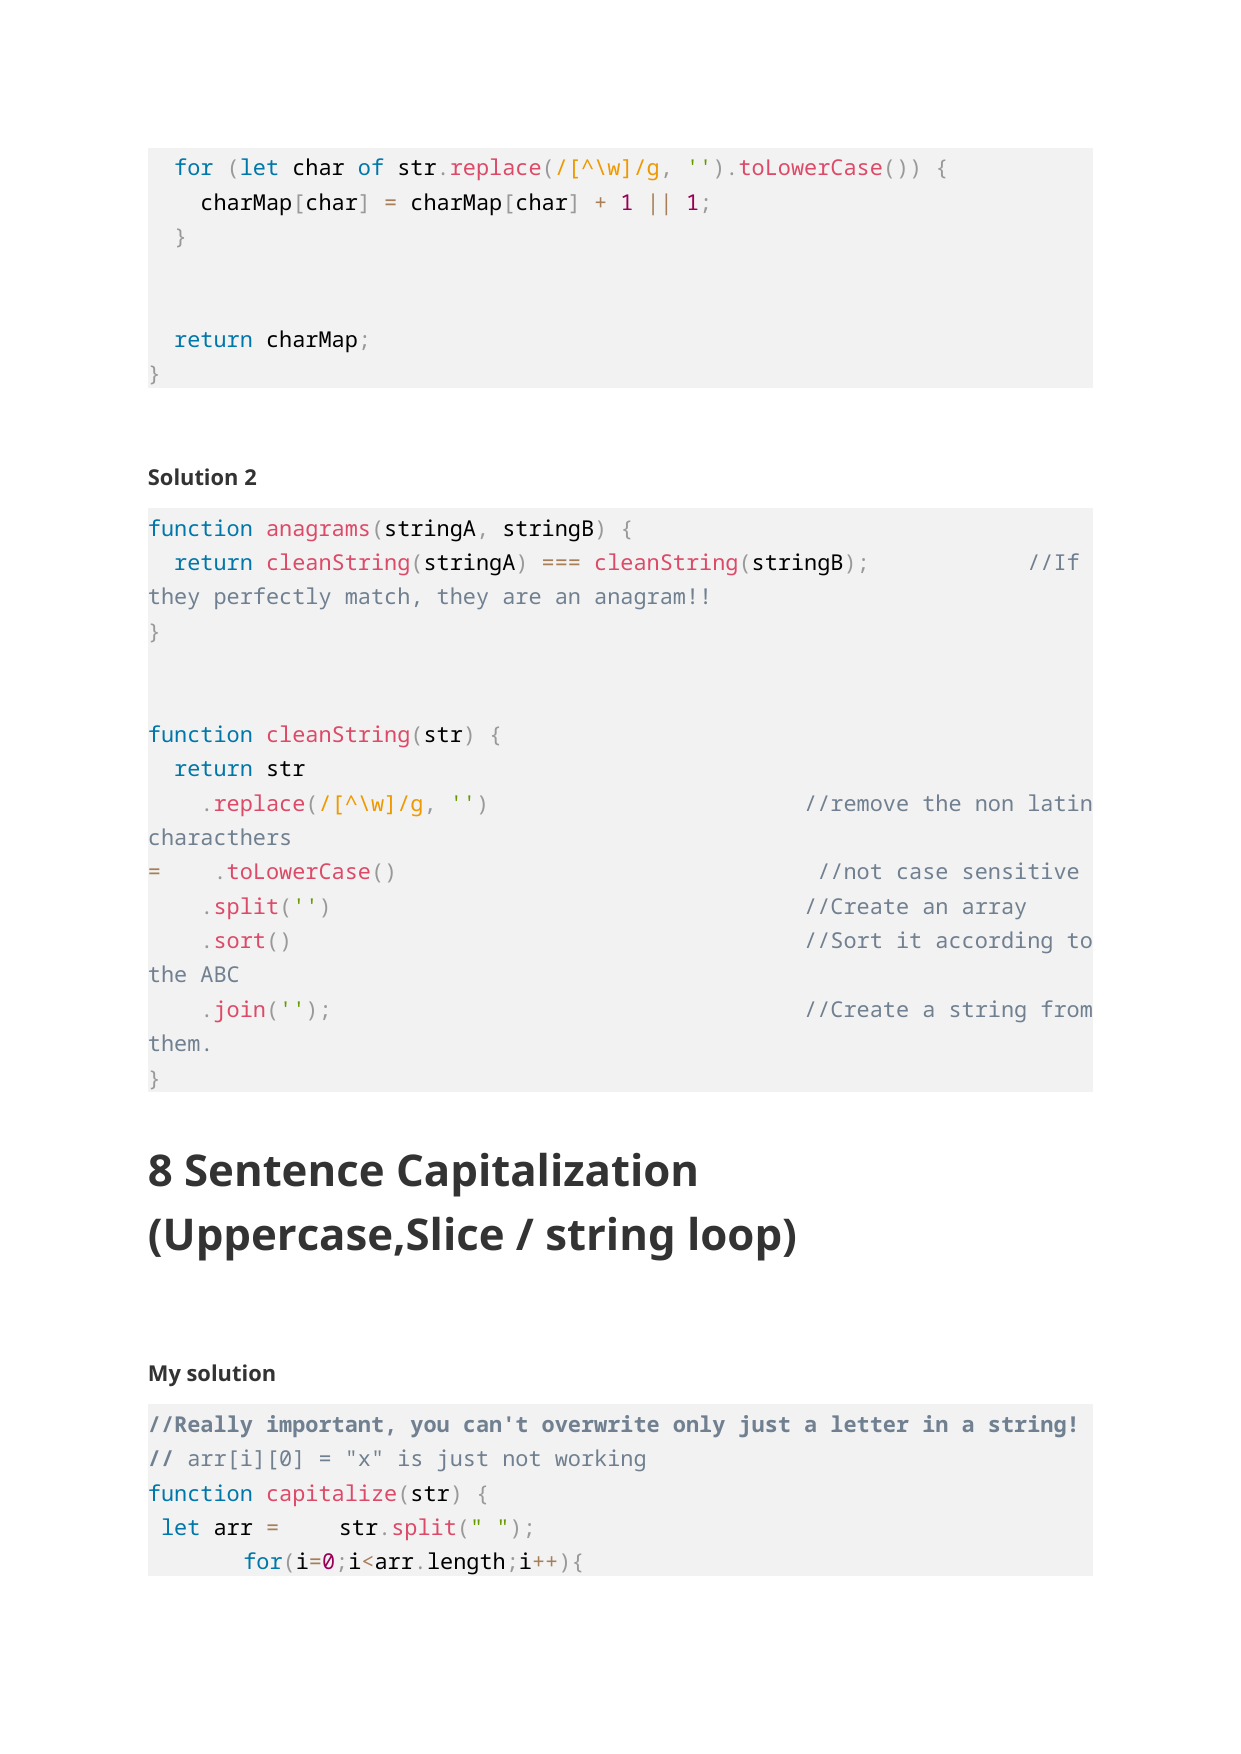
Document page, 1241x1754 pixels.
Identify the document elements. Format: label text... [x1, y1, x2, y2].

text return charMap; [148, 319, 1093, 354]
text } [148, 216, 1093, 251]
text .replace(/[^\w]/g, '') //remove the non latin characthers [148, 783, 1093, 852]
text Solution 2 [148, 457, 1093, 491]
text charMap[char] = charMap[char] + 1 || 1; [148, 182, 1093, 216]
text = .toLowerCase() //not case sensitive [148, 852, 1093, 886]
text } [148, 611, 1093, 646]
subtitle 8 Sentence Capitalization (Uppercase,Slice / string loop) [148, 1139, 1093, 1263]
text //Really important, you can't overwrite only just a letter in a string! [148, 1404, 1093, 1439]
text .sort() //Sort it according to the ABC [148, 921, 1093, 989]
text } [148, 1058, 1093, 1092]
text My solution [148, 1353, 1093, 1388]
text function anagrams(stringA, stringB) { [148, 508, 1093, 542]
text for(i=0;i<arr.length;i++){ [148, 1542, 1093, 1576]
text .split('') //Create an array [148, 886, 1093, 921]
text for (let char of str.replace(/[^\w]/g, '').toLowerCase()) { [148, 148, 1093, 182]
text function cleanString(str) { [148, 714, 1093, 749]
text return str [148, 749, 1093, 783]
text return cleanString(stringA) === cleanString(stringB); //If they perfectly match, they are an anagram!! [148, 542, 1093, 611]
text function capitalize(str) { [148, 1473, 1093, 1507]
text let arr = str.split(" "); [148, 1507, 1093, 1542]
text .join(''); //Create a string from them. [148, 989, 1093, 1058]
text // arr[i][0] = "x" is just not working [148, 1439, 1093, 1473]
text } [148, 354, 1093, 388]
